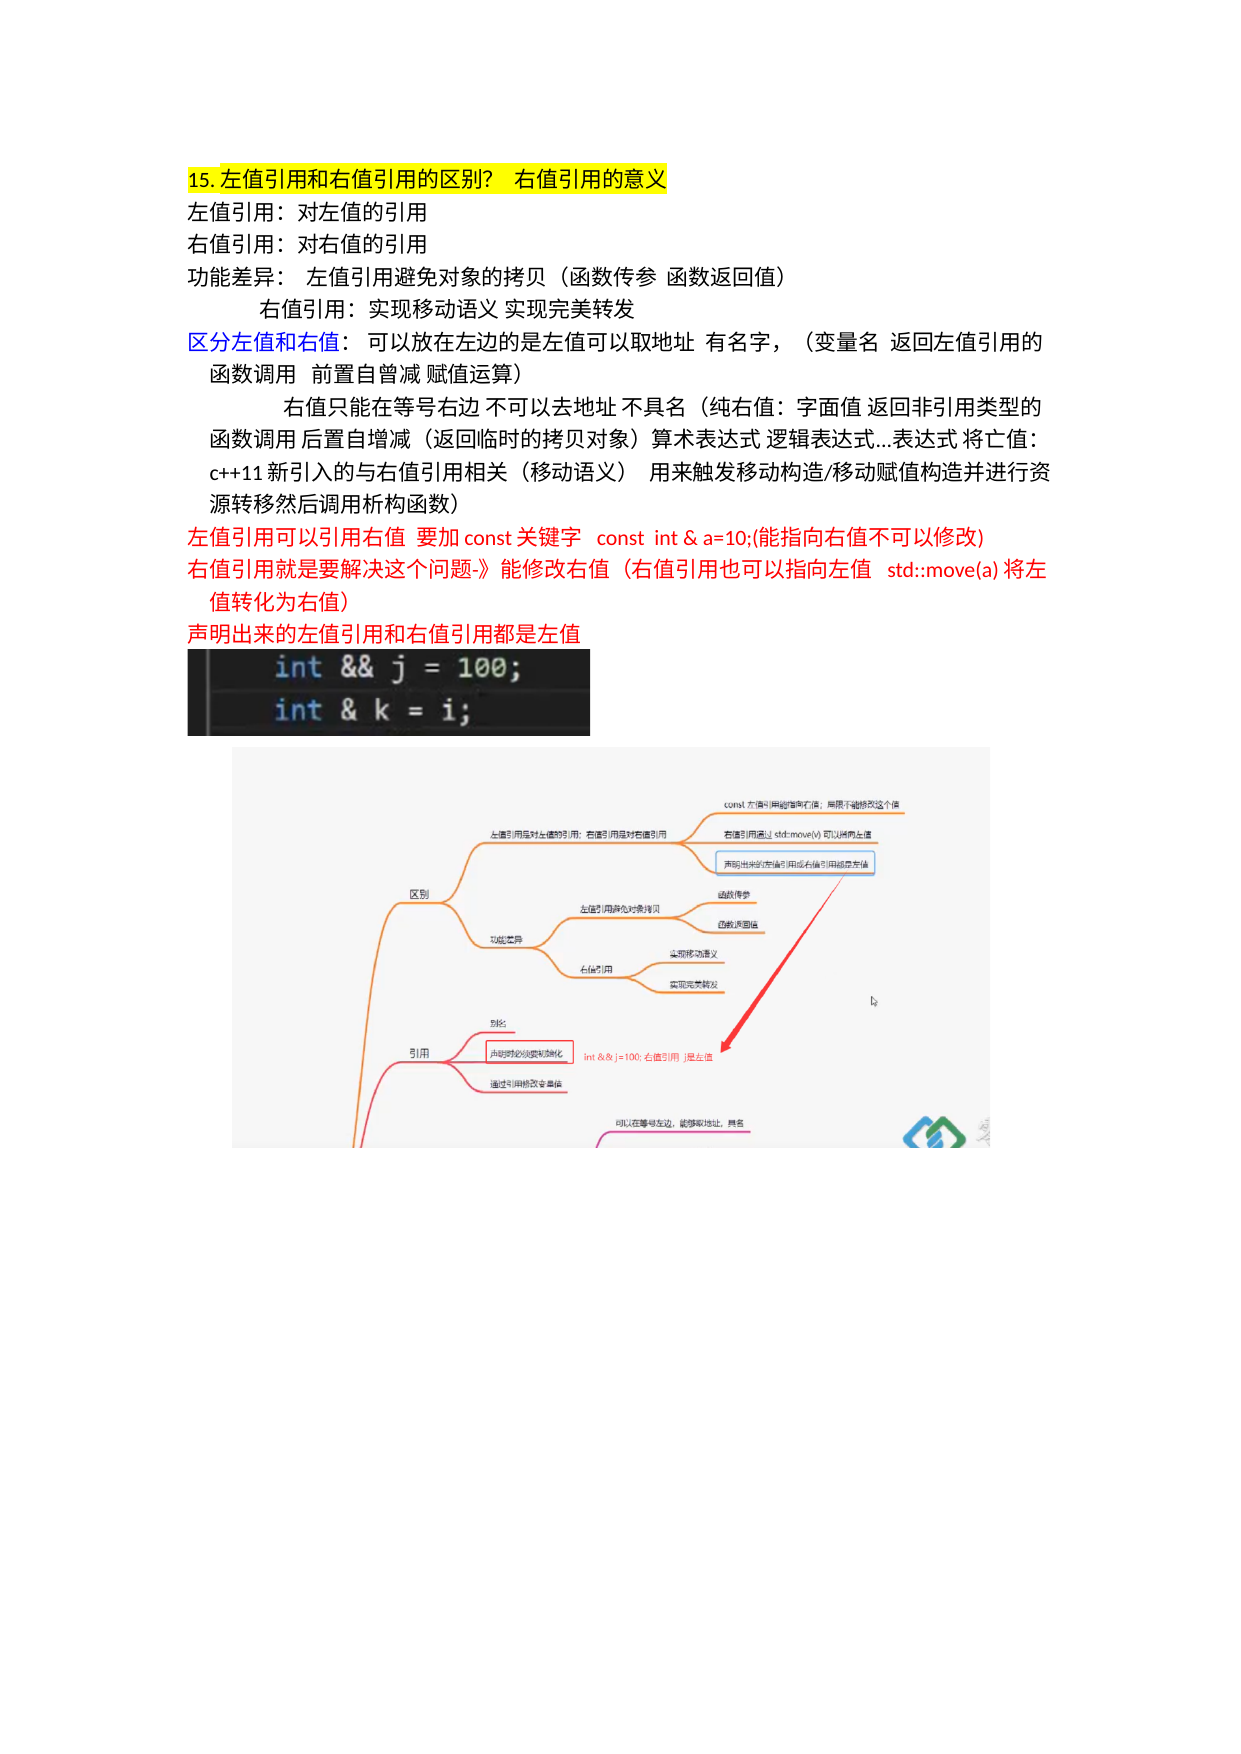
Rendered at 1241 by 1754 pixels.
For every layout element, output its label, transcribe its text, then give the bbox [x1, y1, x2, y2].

list 功能差异： 左值引用避免对象的拷贝（函数传参 函数返回值） [187, 259, 1053, 292]
list 右值引用：对右值的引用 [187, 227, 1053, 259]
list 左值引用可以引用右值 要加const关键字 const int & a=10;(能指向右值不可以修改) [187, 519, 1053, 552]
list 右值引用就是要解决这个问题-》能修改右值（右值引用也可以指向左值 std::move(a) 将左值转化为右值） [187, 552, 1053, 617]
list 声明出来的左值引用和右值引用都是左值 [187, 617, 1053, 649]
list 左值引用和右值引用的区别？ 右值引用的意义 [187, 162, 1053, 194]
picture [187, 649, 590, 736]
list 区分左值和右值： 可以放在左边的是左值可以取地址 有名字，（变量名 返回左值引用的函数调用 前置自曾减 赋值运算） [187, 324, 1053, 389]
list 右值引用：实现移动语义 实现完美转发 [187, 292, 1053, 324]
list 右值只能在等号右边 不可以去地址 不具名（纯右值：字面值 返回非引用类型的函数调用 后置自增减（返回临时的拷贝对象）算术表达式 逻辑表达式...表达式 将亡值：c++11新引入的与右值引用相关（移动语义） 用来触发移动构造/移动赋值构造并进行资源转移然后调用析构函数） [187, 389, 1053, 519]
picture [232, 747, 991, 1148]
list 左值引用：对左值的引用 [187, 194, 1053, 227]
